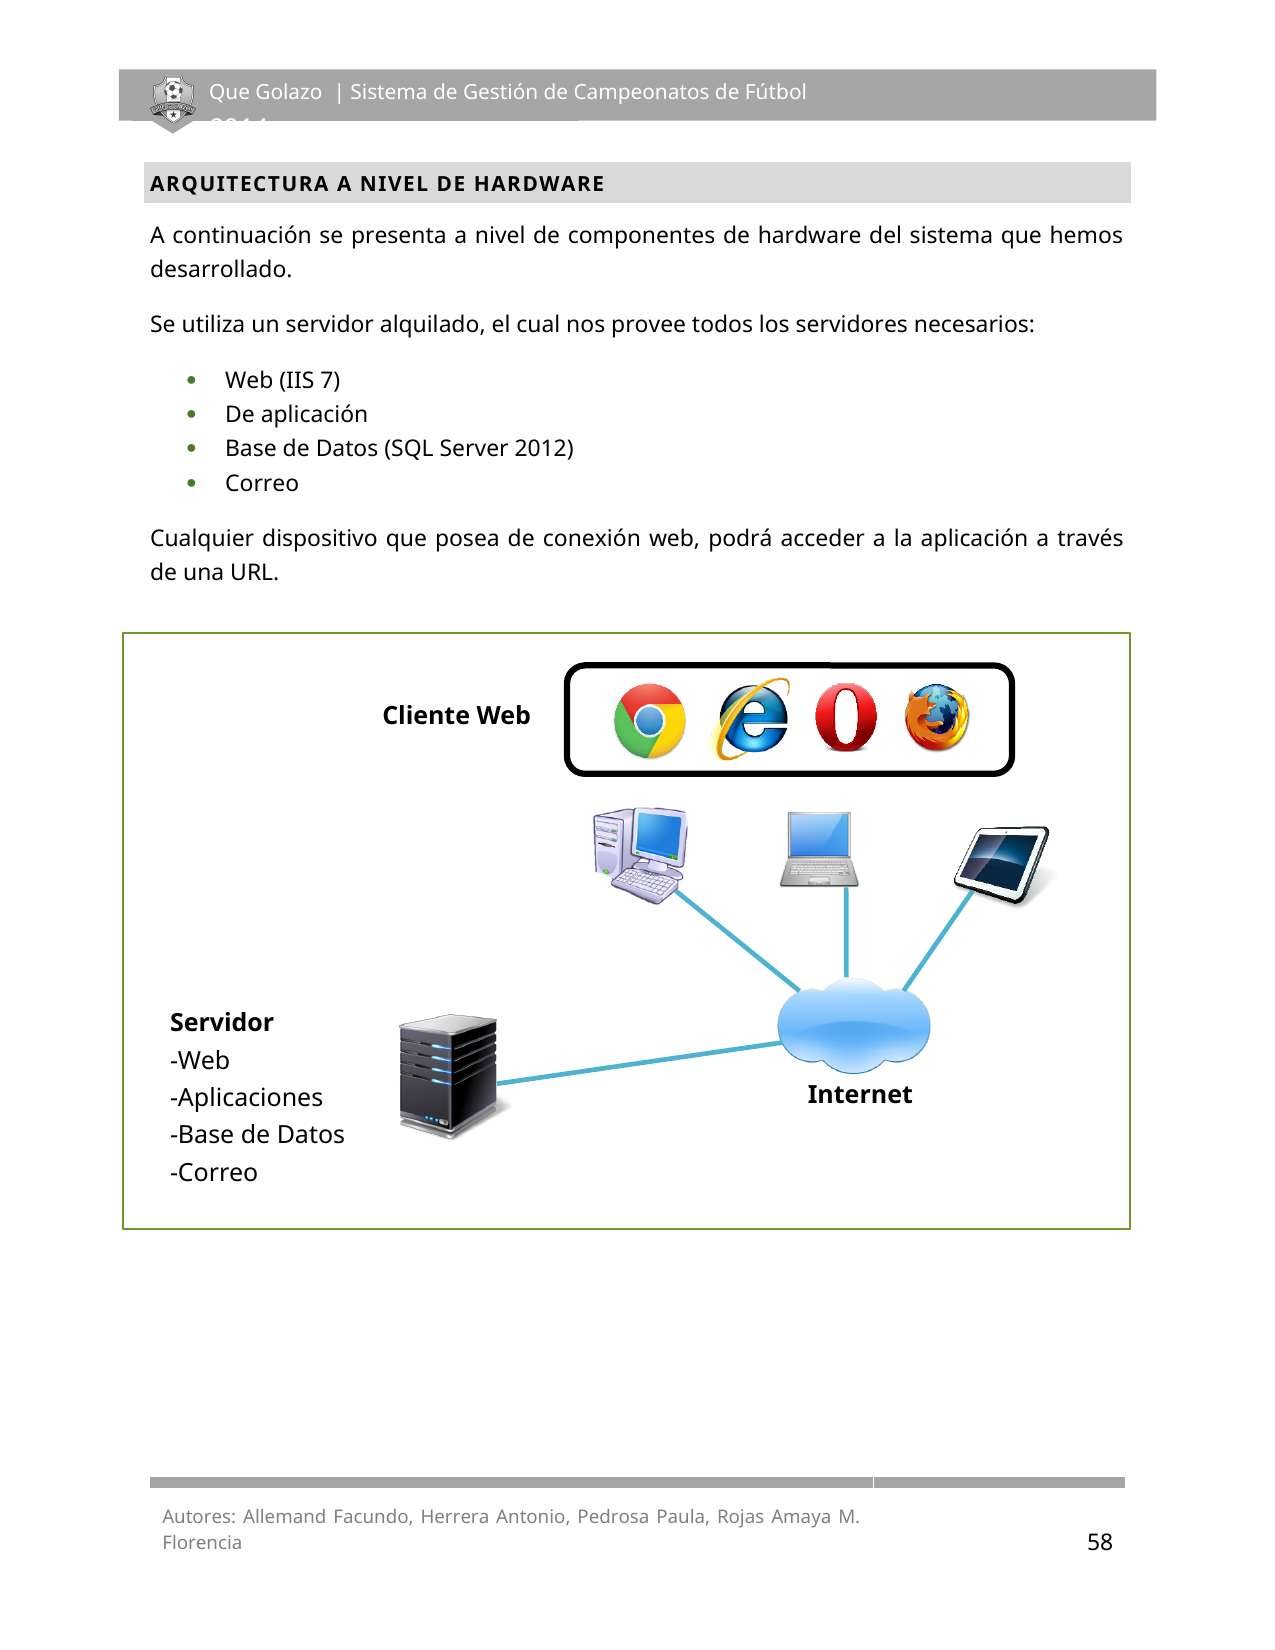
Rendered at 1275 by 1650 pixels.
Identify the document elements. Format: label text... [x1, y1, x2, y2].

text Cualquier dispositivo que posea de conexión web, podrá acceder a la aplicación a través de una URL. [150, 522, 1125, 587]
text A continuación se presenta a nivel de componentes de hardware del sistema que hemos desarrollado. [150, 219, 1125, 284]
picture [947, 806, 1058, 923]
list Correo [187, 467, 1125, 498]
picture [609, 678, 690, 763]
picture [589, 803, 690, 909]
picture [777, 977, 931, 1074]
picture [810, 679, 882, 755]
list De aplicación [187, 398, 1125, 429]
subtitle Arquitectura a Nivel de Hardware [150, 169, 1125, 197]
list Base de Datos (SQL Server 2012) [187, 432, 1125, 463]
picture [388, 1004, 519, 1142]
picture [708, 676, 790, 763]
picture [903, 684, 972, 754]
text Se utiliza un servidor alquilado, el cual nos provee todos los servidores necesarios: [150, 308, 1125, 339]
picture [777, 803, 861, 891]
list Web (IIS 7) [187, 363, 1125, 395]
